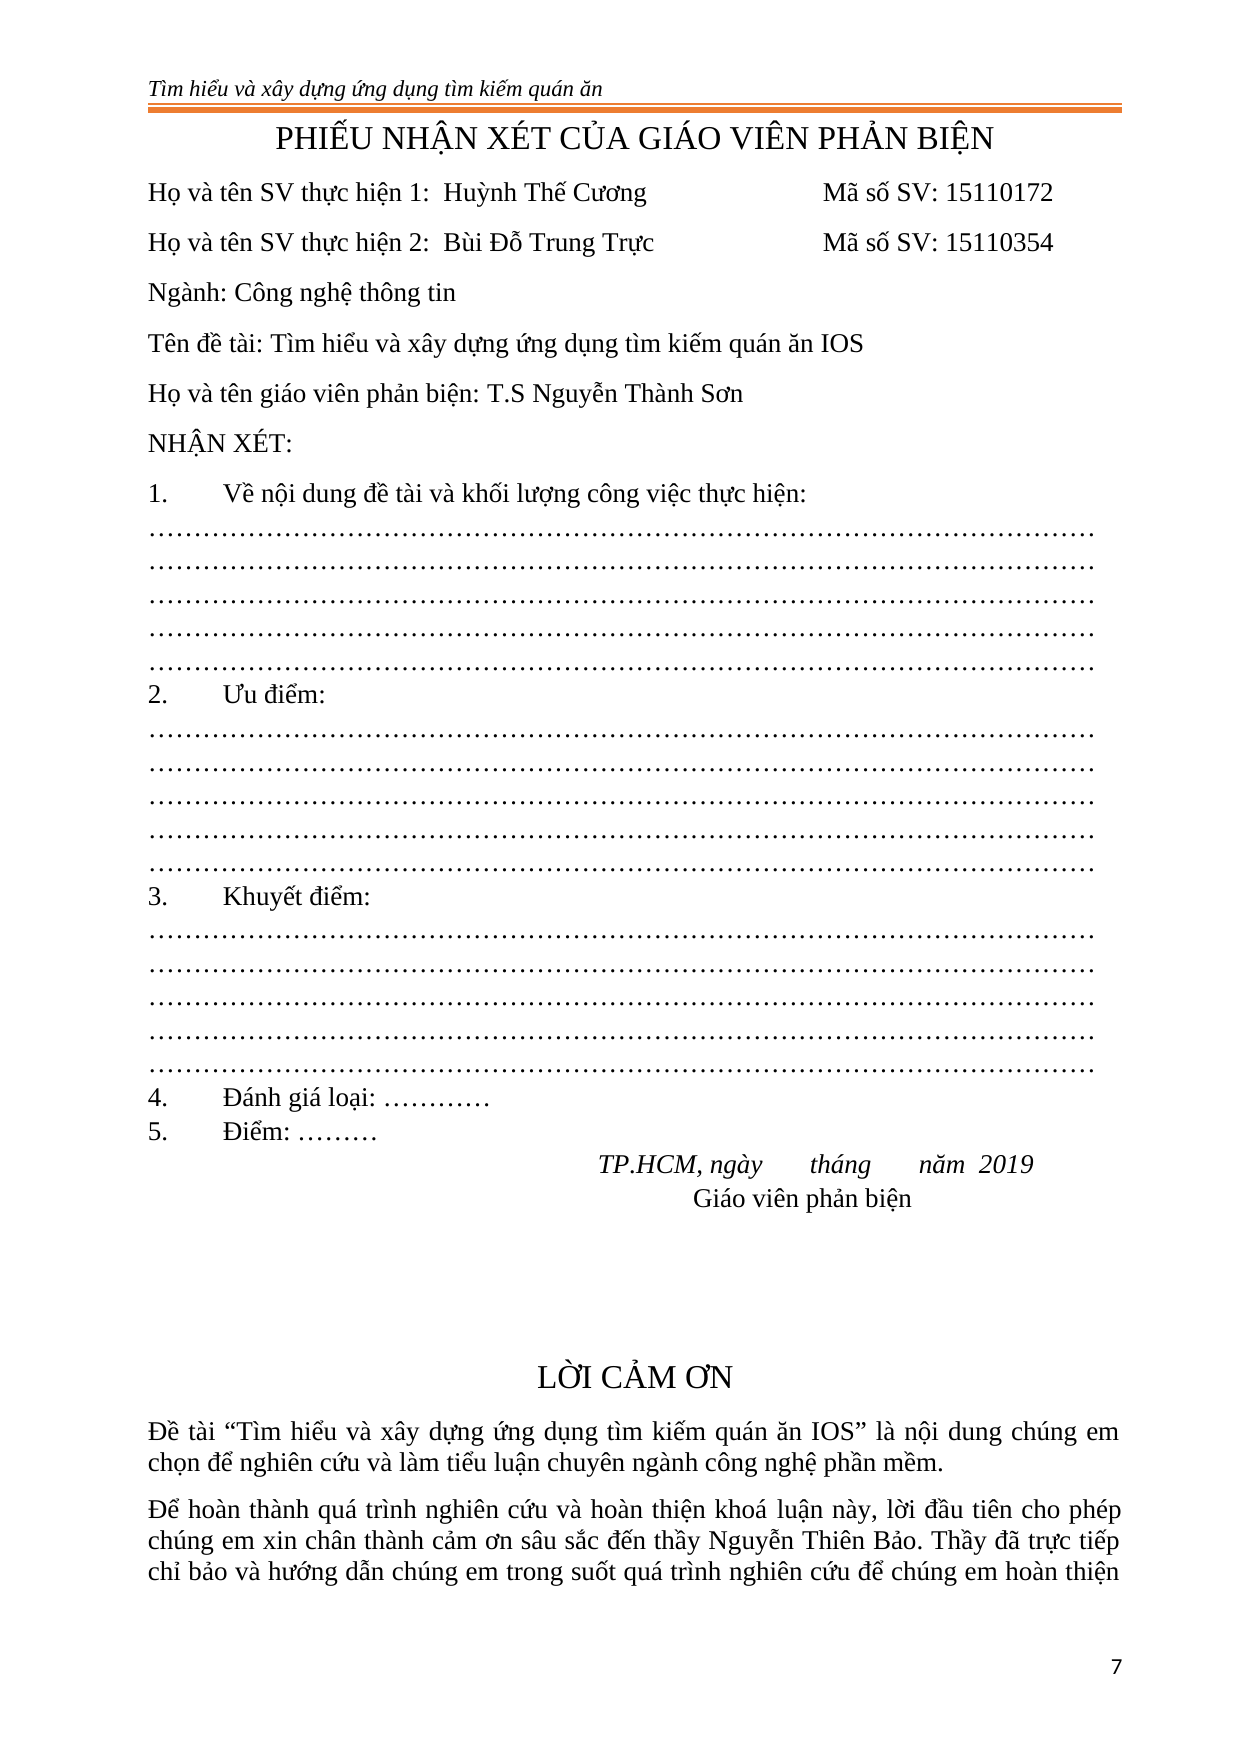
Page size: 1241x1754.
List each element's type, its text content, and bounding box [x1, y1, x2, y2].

text Họ và tên SV thực hiện 2: Bùi Đỗ Trung Trực Mã số SV: 15110354 [148, 226, 1122, 257]
text Ngành: Công nghệ thông tin [148, 277, 1122, 308]
list …………………………………………………………………………………………… [148, 645, 1122, 676]
list …………………………………………………………………………………………… [148, 779, 1122, 810]
text Đề tài “Tìm hiểu và xây dựng ứng dụng tìm kiếm quán ăn IOS” là nội dung chúng em chọn để nghiên cứu và làm tiểu luận chuyên ngành công nghệ phần mềm. [148, 1415, 1122, 1477]
list …………………………………………………………………………………………… [148, 578, 1122, 609]
list …………………………………………………………………………………………… [148, 846, 1122, 877]
list Đánh giá loại: ………… [148, 1081, 1122, 1112]
text Họ và tên giáo viên phản biện: T.S Nguyễn Thành Sơn [148, 377, 1122, 408]
text PHIẾU NHẬN XÉT CỦA GIÁO VIÊN PHẢN BIỆN [148, 118, 1122, 156]
list Điểm: ……… [148, 1115, 1122, 1146]
list Khuyết điểm: [148, 880, 1122, 911]
list Giáo viên phản biện [598, 1182, 1122, 1213]
list Về nội dung đề tài và khối lượng công việc thực hiện: [148, 477, 1122, 508]
list …………………………………………………………………………………………… [148, 511, 1122, 542]
list …………………………………………………………………………………………… [148, 712, 1122, 743]
list …………………………………………………………………………………………… [148, 813, 1122, 844]
list …………………………………………………………………………………………… [148, 746, 1122, 777]
text LỜI CẢM ƠN [148, 1357, 1122, 1395]
text NHẬN XÉT: [148, 427, 1122, 458]
list …………………………………………………………………………………………… [148, 1048, 1122, 1079]
list …………………………………………………………………………………………… [148, 913, 1122, 944]
list …………………………………………………………………………………………… [148, 1014, 1122, 1045]
text Tên đề tài: Tìm hiểu và xây dựng ứng dụng tìm kiếm quán ăn IOS [148, 327, 1122, 358]
text Họ và tên SV thực hiện 1: Huỳnh Thế Cương Mã số SV: 15110172 [148, 176, 1122, 207]
list …………………………………………………………………………………………… [148, 981, 1122, 1012]
list …………………………………………………………………………………………… [148, 612, 1122, 643]
list …………………………………………………………………………………………… [148, 947, 1122, 978]
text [148, 1493, 1122, 1586]
list Ưu điểm: [148, 679, 1122, 710]
list TP.HCM, ngày tháng năm 2019 [523, 1148, 1122, 1179]
list …………………………………………………………………………………………… [148, 544, 1122, 576]
